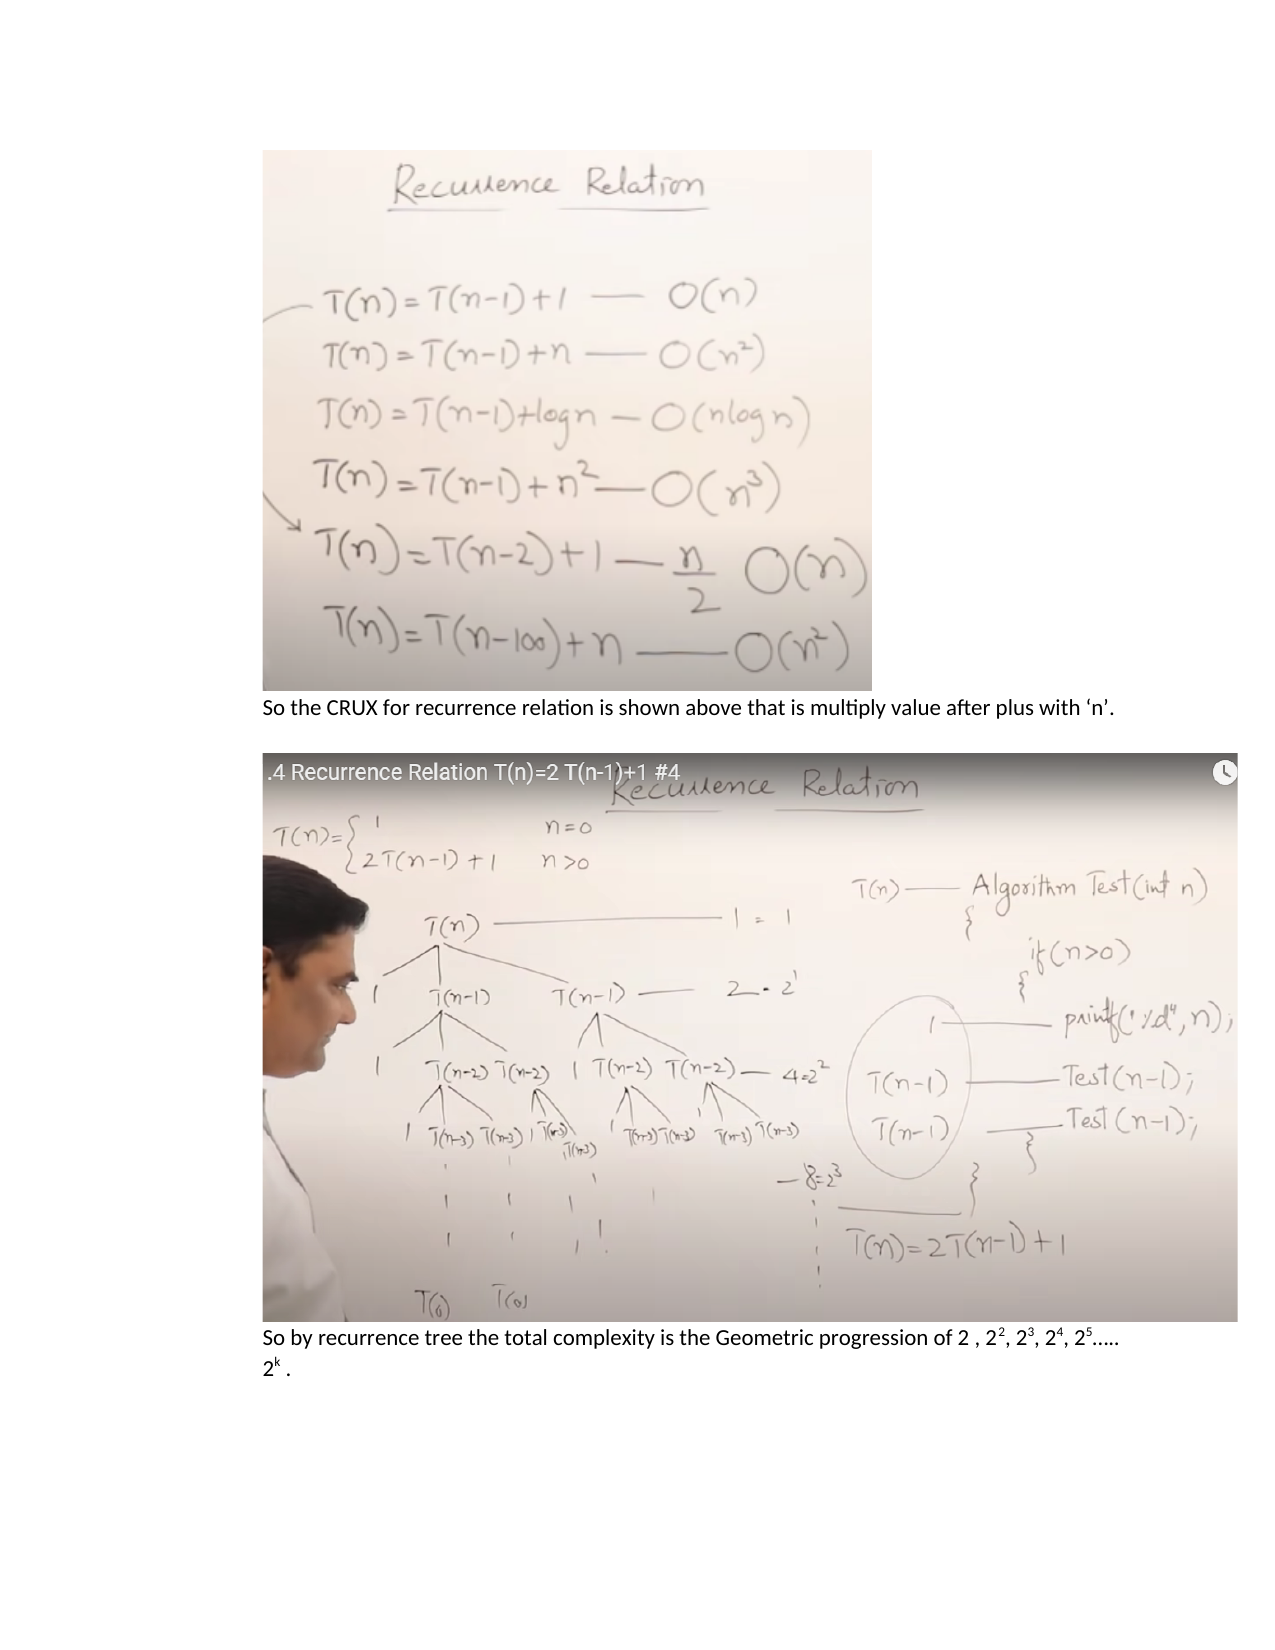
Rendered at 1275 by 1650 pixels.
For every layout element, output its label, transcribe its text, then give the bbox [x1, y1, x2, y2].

picture [262, 150, 872, 691]
list So the CRUX for recurrence relation is shown above that is multiply value after plus with ‘n’. [262, 693, 1125, 721]
picture [262, 753, 1238, 1322]
list So by recurrence tree the total complexity is the Geometric progression of 2 , 22, 23, 24, 25….. 2k . [262, 1323, 1125, 1382]
